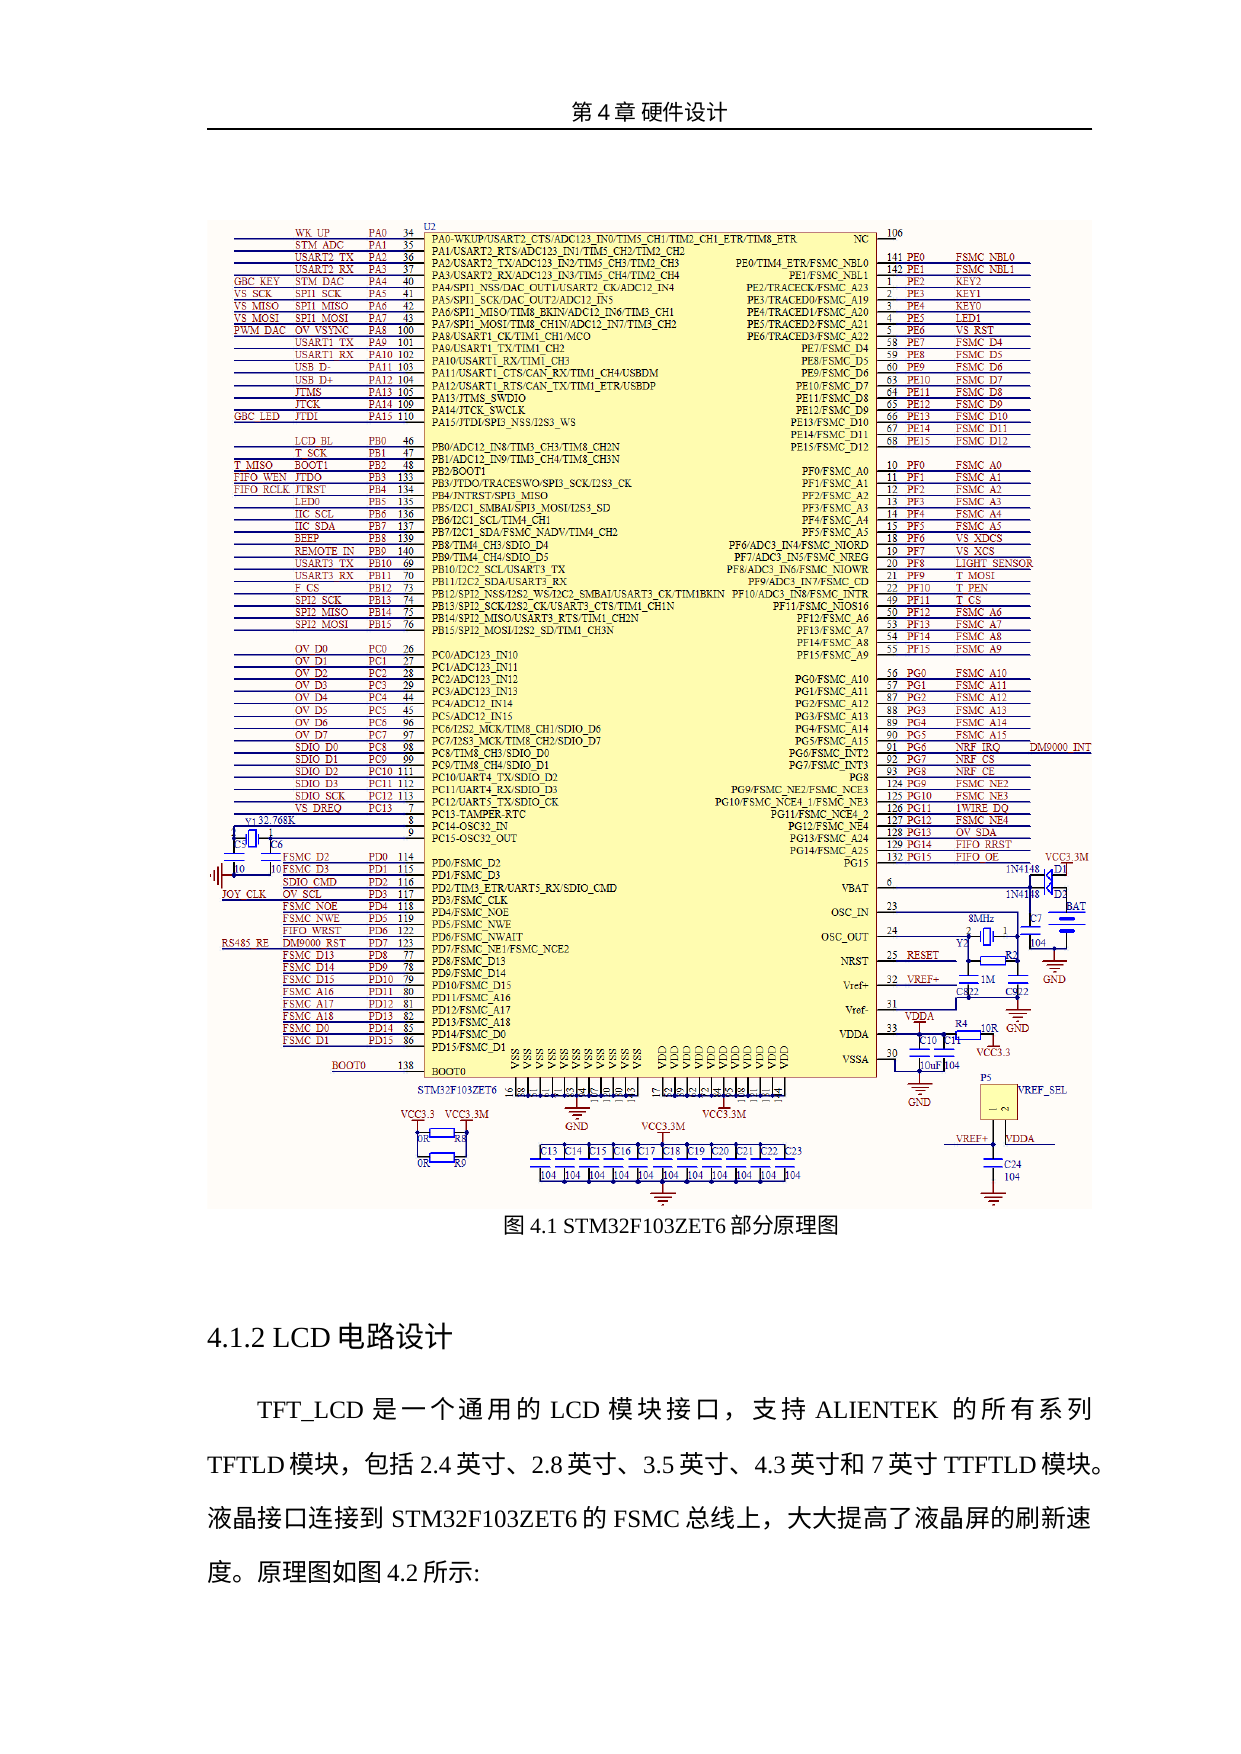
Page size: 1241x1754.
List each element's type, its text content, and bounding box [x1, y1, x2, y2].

picture [207, 220, 1092, 1209]
subtitle 4.1.2 LCD电路设计 [207, 1314, 1092, 1356]
text TFT_LCD是一个通用的LCD模块接口，支持ALIENTEK 的所有系列TFTLD模块，包括2.4英寸、2.8英寸、3.5英寸、4.3英寸和7英寸TTFTLD模块。液晶接口连接到 STM32F103ZET6的FSMC总线上，大大提高了液晶屏的刷新速度。原理图如图4.2所示: [207, 1390, 1092, 1589]
text 图4.1 STM32F103ZET6部分原理图 [207, 1209, 1092, 1240]
